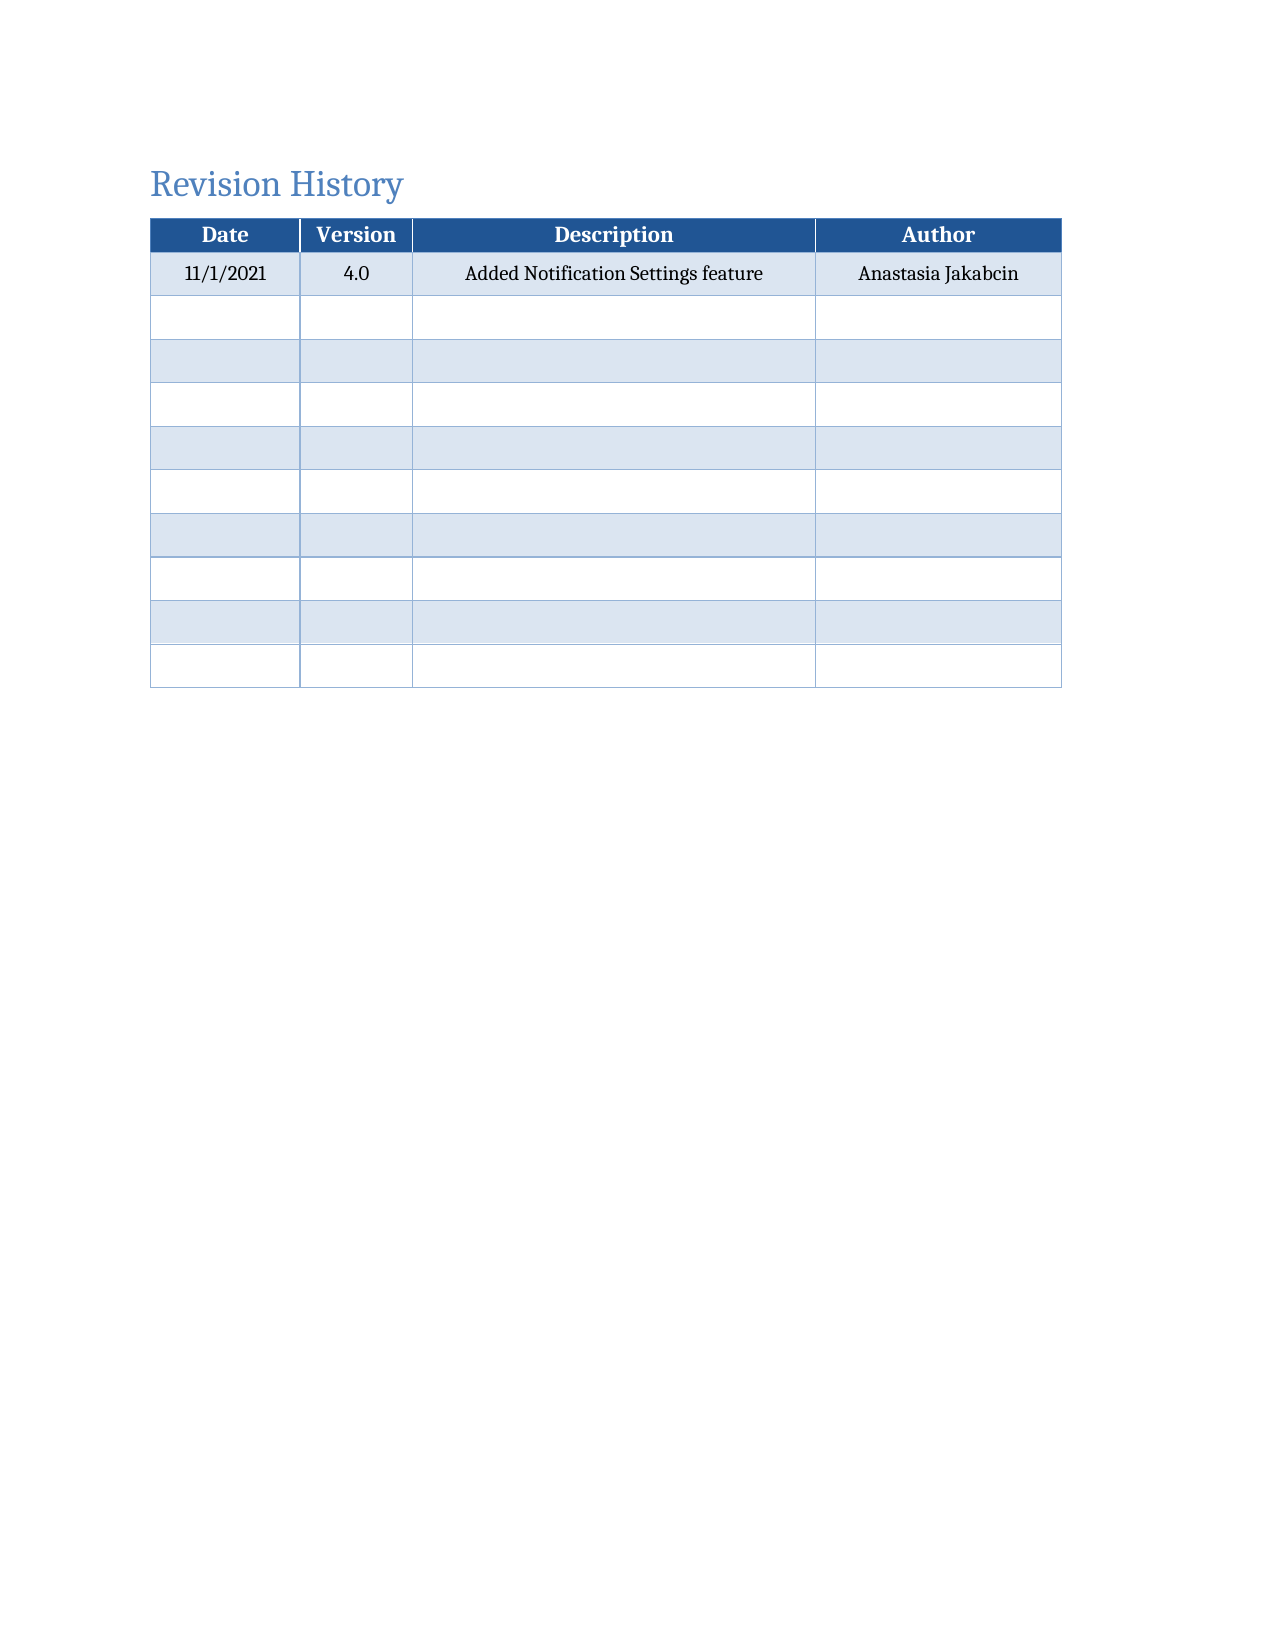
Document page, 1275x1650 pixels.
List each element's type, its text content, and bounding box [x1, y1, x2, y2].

table_cell [151, 645, 299, 687]
table_cell [816, 514, 1061, 556]
table_cell [151, 470, 299, 513]
table_cell 4.0 [301, 253, 412, 295]
table_cell [301, 427, 412, 469]
text Revision History [150, 162, 1125, 206]
table_cell [816, 601, 1061, 643]
table_cell [301, 296, 412, 339]
table_cell [301, 514, 412, 556]
table_header Version [301, 219, 412, 252]
table_cell [151, 558, 299, 600]
table_cell 11/1/2021 [151, 253, 299, 295]
table_cell [151, 514, 299, 556]
table_cell [301, 645, 412, 687]
table_cell [301, 383, 412, 426]
table_cell [816, 383, 1061, 426]
table_header Date [151, 219, 299, 252]
table_cell [413, 296, 815, 339]
table_cell [413, 645, 815, 687]
table_header Description [413, 219, 815, 252]
table_cell [816, 296, 1061, 339]
table_cell [816, 558, 1061, 600]
table_cell [301, 340, 412, 382]
table_cell [301, 470, 412, 513]
table_cell [301, 558, 412, 600]
table_cell Anastasia Jakabcin [816, 253, 1061, 295]
table_cell [151, 427, 299, 469]
table_cell [413, 601, 815, 643]
table_cell [816, 340, 1061, 382]
table_cell [151, 383, 299, 426]
table_cell [413, 427, 815, 469]
table_header Author [816, 219, 1061, 252]
table_cell [413, 558, 815, 600]
table_cell [413, 340, 815, 382]
table_cell [301, 601, 412, 643]
table_cell [413, 514, 815, 556]
table_cell [151, 296, 299, 339]
table_cell [816, 427, 1061, 469]
table_cell [816, 645, 1061, 687]
table_cell Added Notification Settings feature [413, 253, 815, 295]
table_cell [151, 601, 299, 643]
table_cell [413, 470, 815, 513]
table_cell [816, 470, 1061, 513]
table_cell [413, 383, 815, 426]
table_cell [151, 340, 299, 382]
